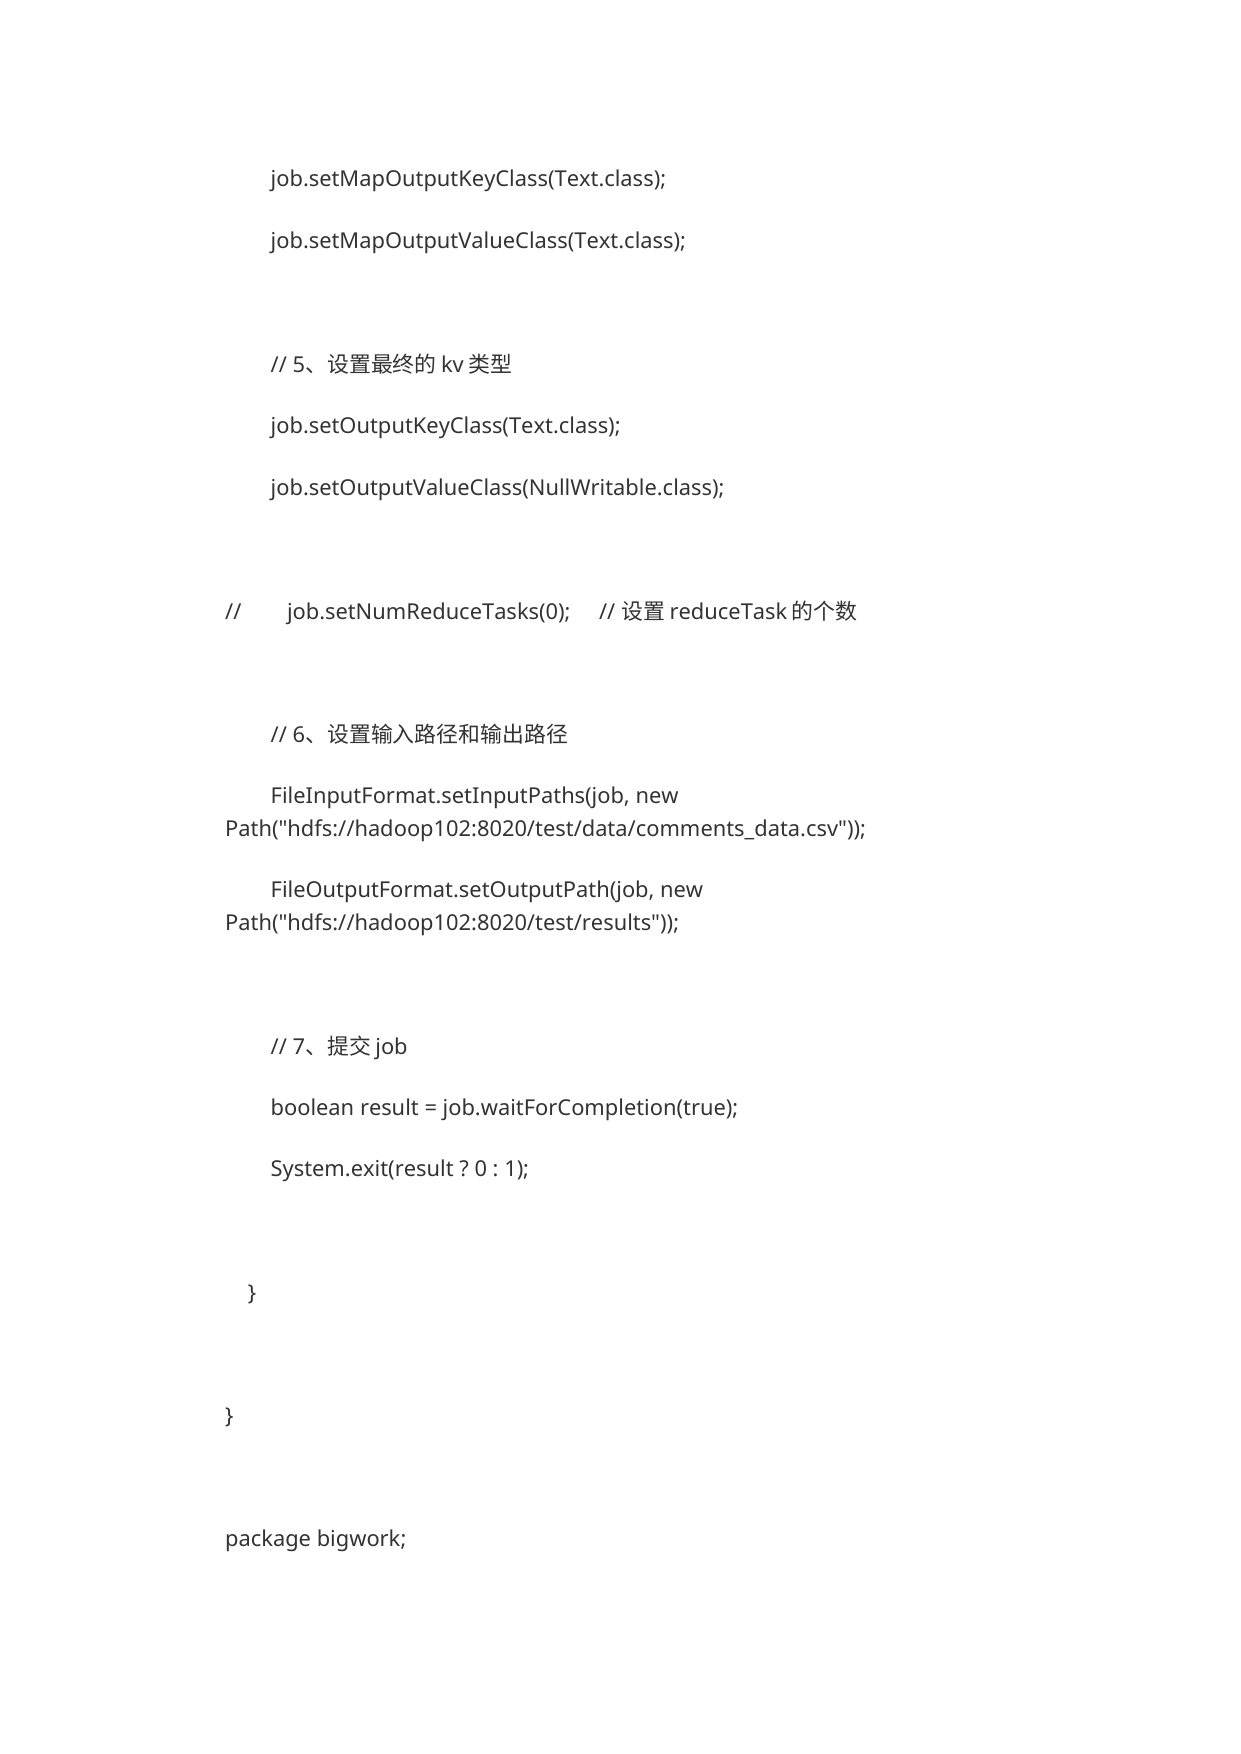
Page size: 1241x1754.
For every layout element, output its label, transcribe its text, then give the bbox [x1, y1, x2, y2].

text // job.setNumReduceTasks(0); // 设置reduceTask的个数 [225, 594, 1053, 626]
text job.setOutputKeyClass(Text.class); [225, 409, 1053, 441]
text FileOutputFormat.setOutputPath(job, new Path("hdfs://hadoop102:8020/test/results")); [225, 873, 1053, 938]
text System.exit(result ? 0 : 1); [225, 1152, 1053, 1184]
text job.setMapOutputKeyClass(Text.class); [225, 162, 1053, 194]
text boolean result = job.waitForCompletion(true); [225, 1090, 1053, 1123]
text // 7、提交job [225, 1029, 1053, 1061]
text // 6、设置输入路径和输出路径 [225, 717, 1053, 749]
text // 5、设置最终的kv类型 [225, 347, 1053, 379]
text package bigwork; [225, 1522, 1053, 1554]
text job.setMapOutputValueClass(Text.class); [225, 224, 1053, 256]
text } [225, 1275, 1053, 1308]
text FileInputFormat.setInputPaths(job, new Path("hdfs://hadoop102:8020/test/data/comments_data.csv")); [225, 779, 1053, 844]
text job.setOutputValueClass(NullWritable.class); [225, 470, 1053, 503]
text } [225, 1399, 1053, 1431]
